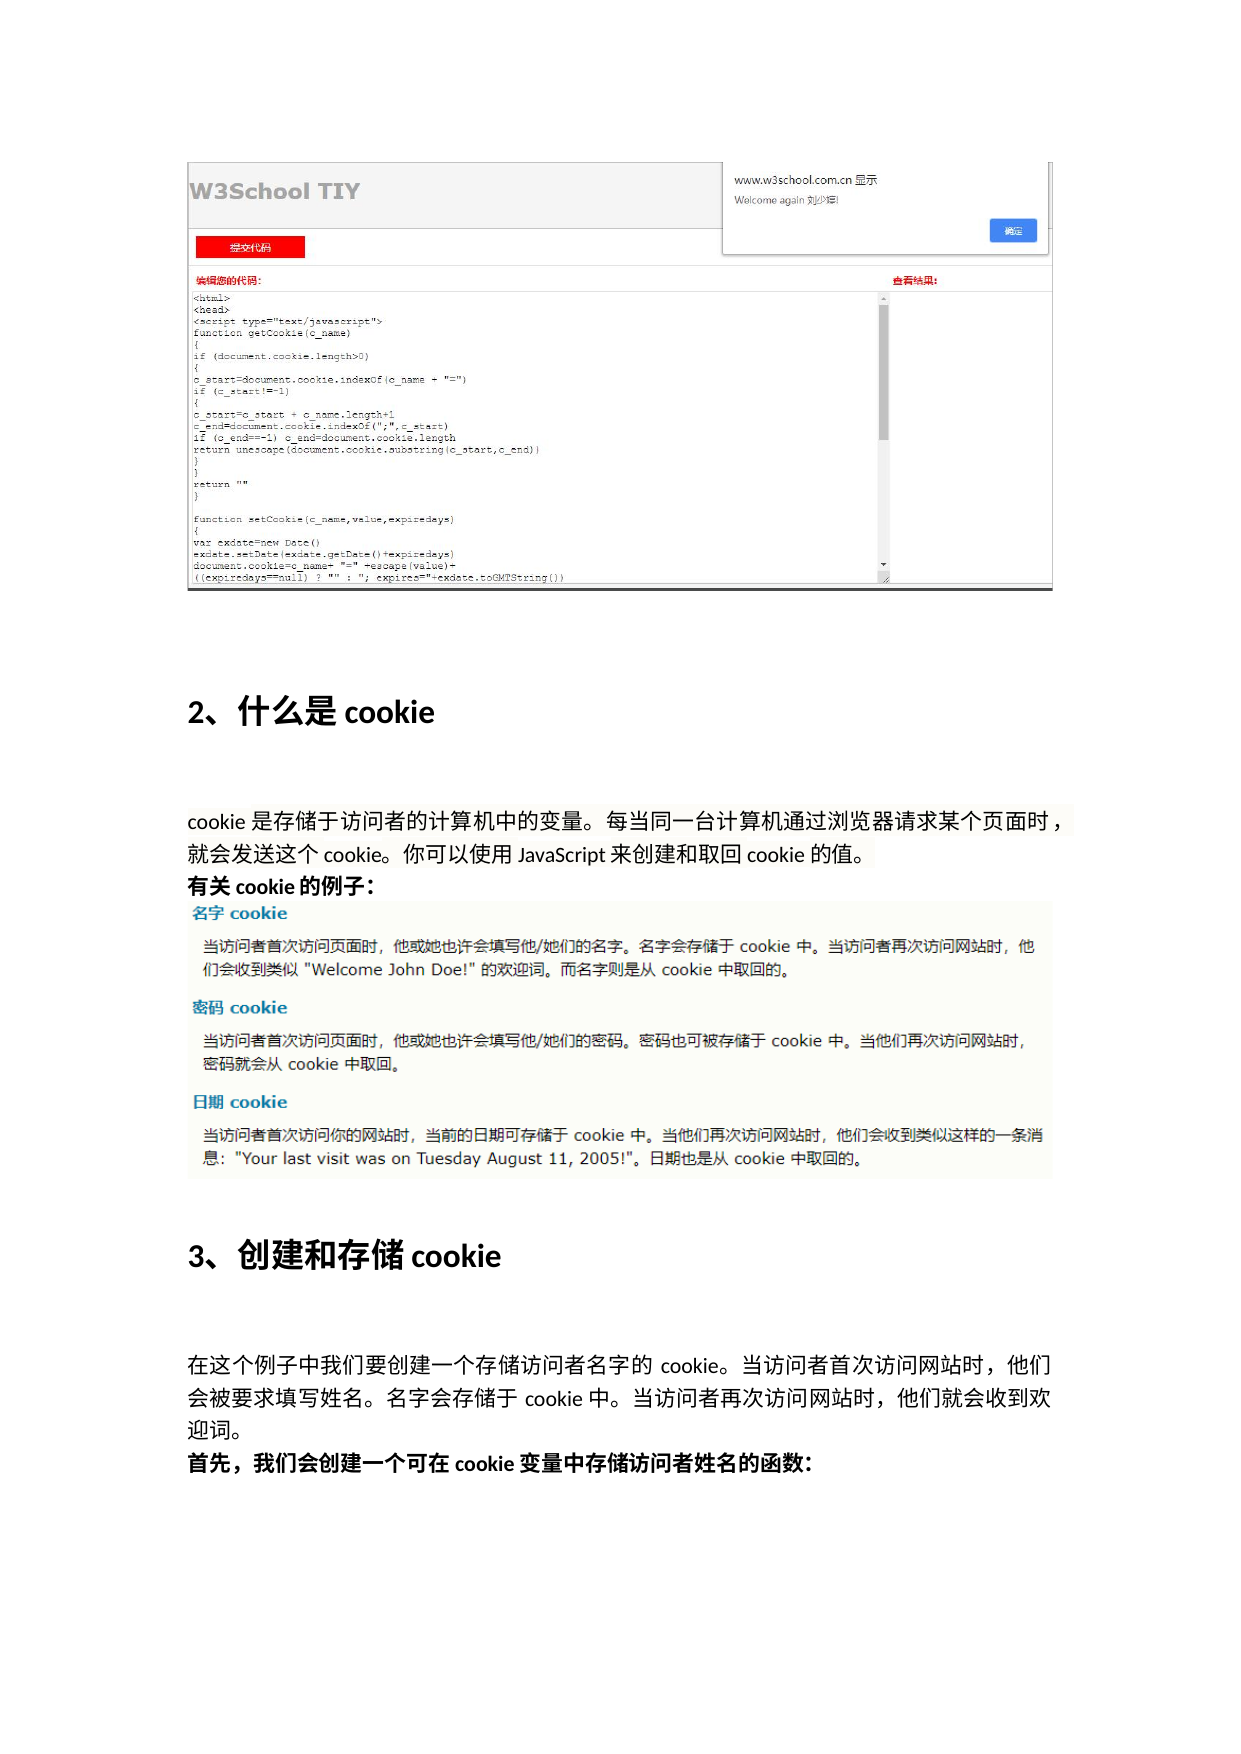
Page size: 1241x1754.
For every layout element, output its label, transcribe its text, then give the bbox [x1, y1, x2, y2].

subtitle 2、什么是cookie [187, 677, 1053, 742]
text 在这个例子中我们要创建一个存储访问者名字的 cookie。当访问者首次访问网站时，他们会被要求填写姓名。名字会存储于 cookie 中。当访问者再次访问网站时，他们就会收到欢迎词。 [187, 1348, 1053, 1446]
text 首先，我们会创建一个可在 cookie 变量中存储访问者姓名的函数： [187, 1446, 1053, 1478]
text 有关cookie的例子： [187, 869, 1053, 901]
picture [187, 162, 1053, 591]
picture [187, 901, 1053, 1179]
subtitle 3、创建和存储cookie [187, 1221, 1053, 1286]
text cookie 是存储于访问者的计算机中的变量。每当同一台计算机通过浏览器请求某个页面时，就会发送这个 cookie。你可以使用 JavaScript 来创建和取回 cookie 的值。 [187, 804, 1053, 869]
